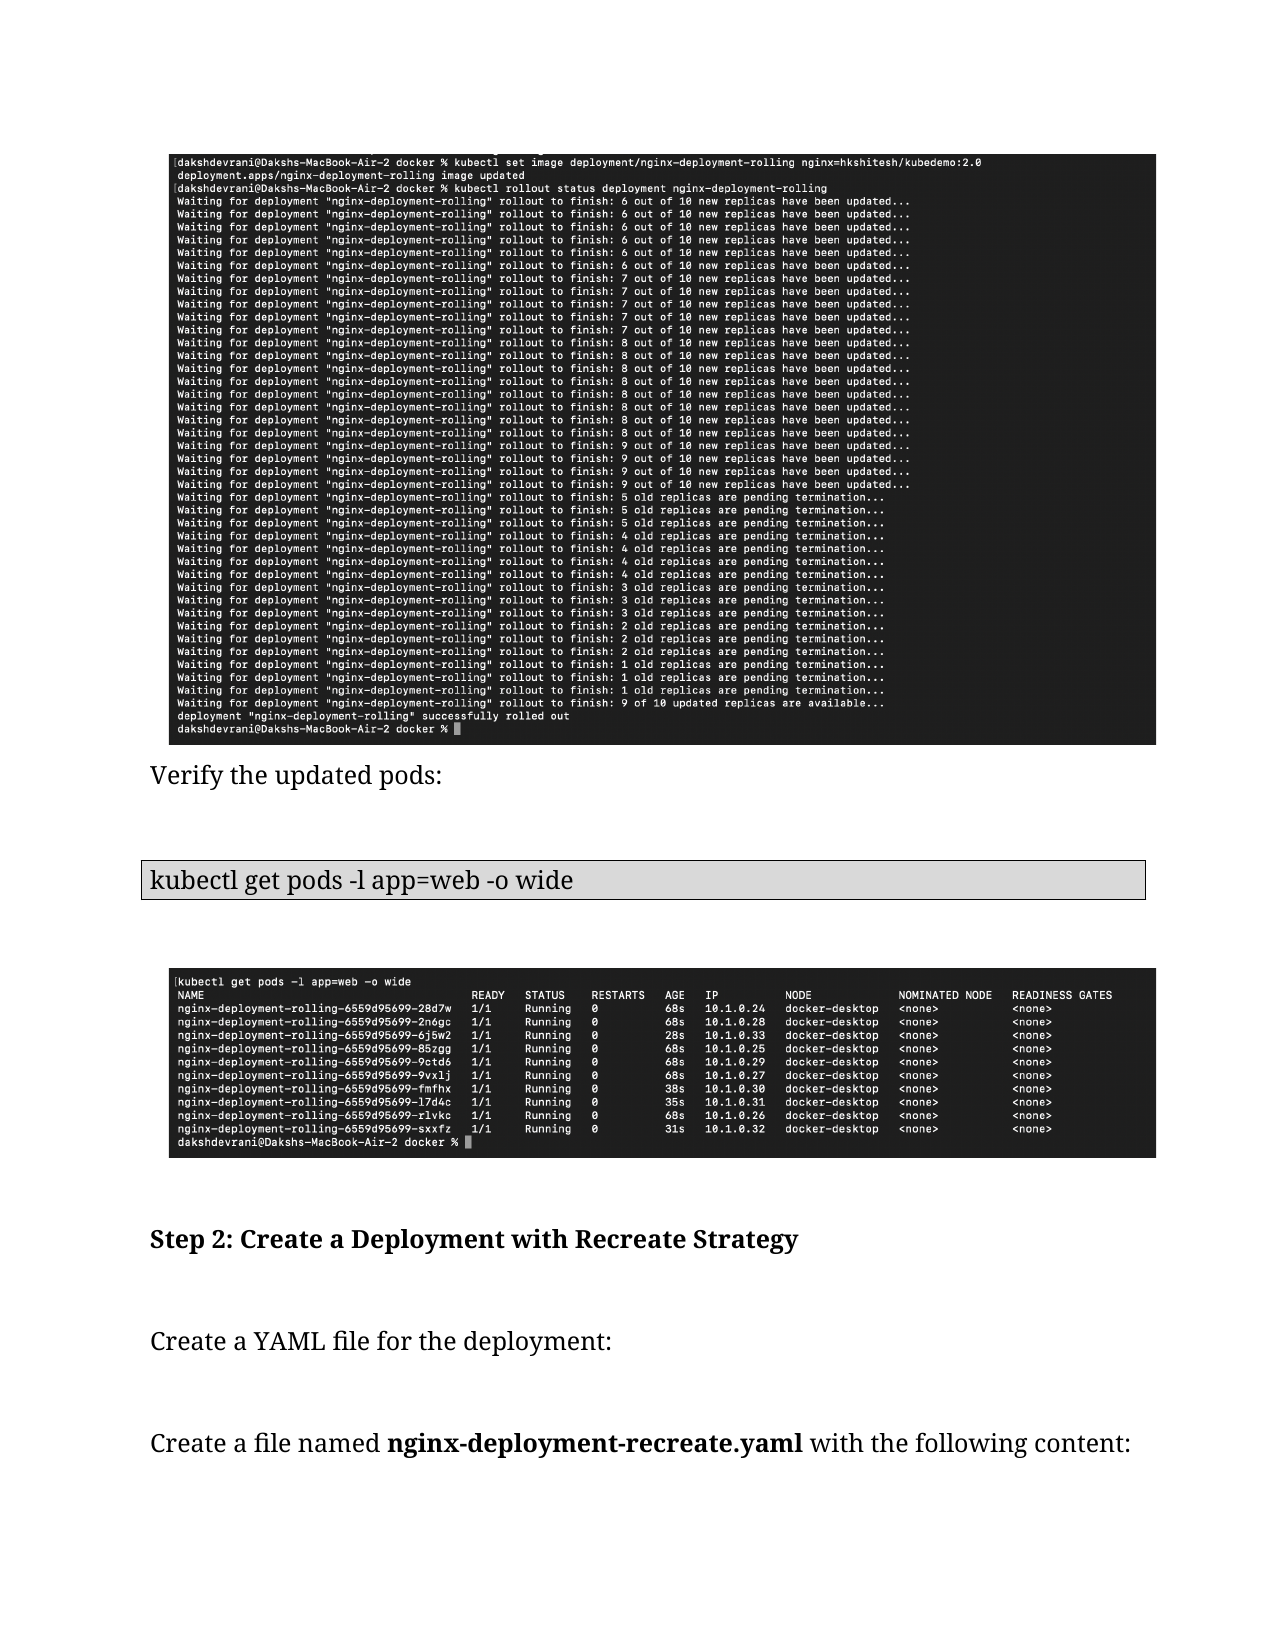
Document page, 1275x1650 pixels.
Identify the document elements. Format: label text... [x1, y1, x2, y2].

text Create a file named nginx-deployment-recreate.yaml with the following content: [150, 1426, 1137, 1460]
text Create a YAML file for the deployment: [150, 1323, 1137, 1358]
text Verify the updated pods: [150, 758, 1137, 792]
text kubectl get pods -l app=web -o wide [142, 861, 1145, 899]
text Step 2: Create a Deployment with Recreate Strategy [150, 1221, 1137, 1256]
